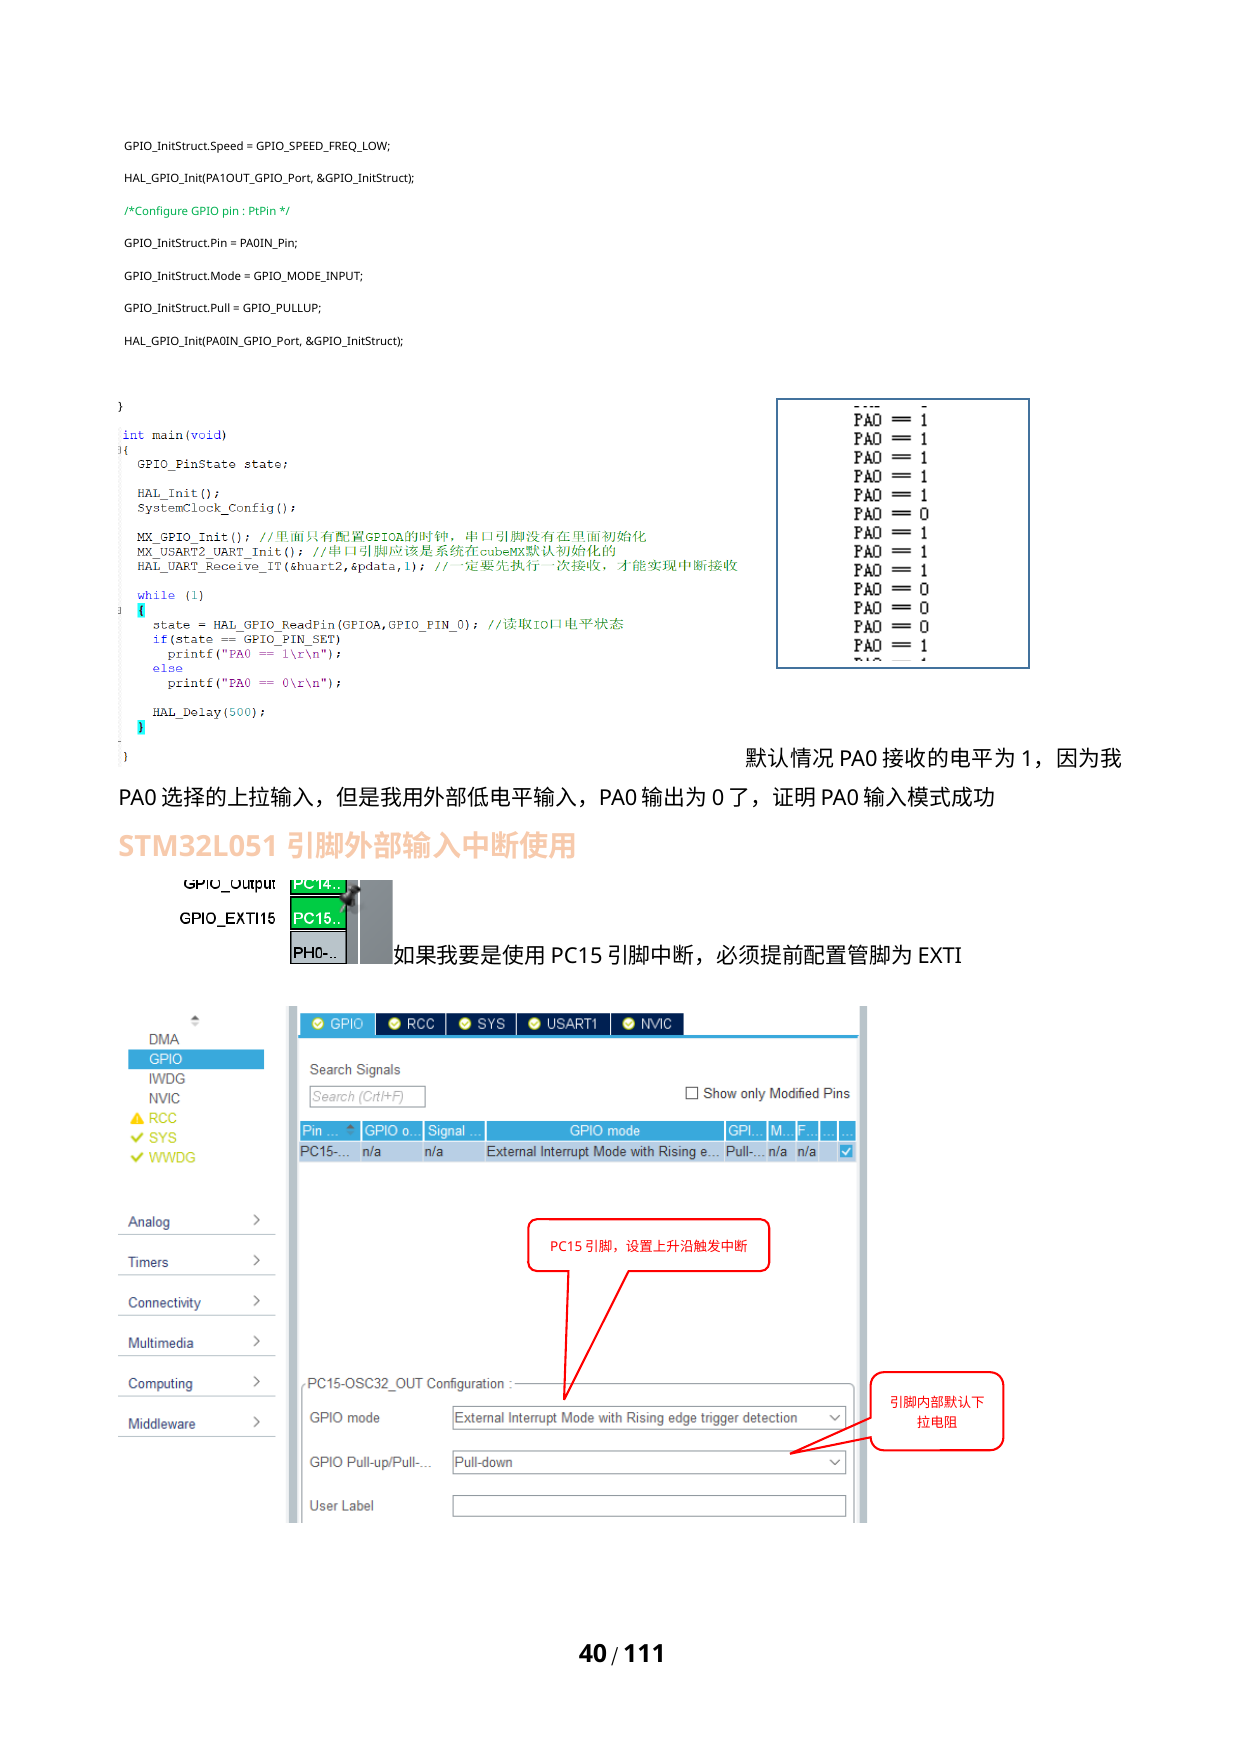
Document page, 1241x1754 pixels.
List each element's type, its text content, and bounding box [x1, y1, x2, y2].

text HAL_GPIO_Init(PA1OUT_GPIO_Port, &GPIO_InitStruct); [118, 162, 1122, 194]
text HAL_GPIO_Init(PA0IN_GPIO_Port, &GPIO_InitStruct); [118, 324, 1122, 357]
text GPIO_InitStruct.Speed = GPIO_SPEED_FREQ_LOW; [118, 129, 1122, 162]
text /*Configure GPIO pin : PtPin */ [118, 194, 1122, 227]
text GPIO_InitStruct.Mode = GPIO_MODE_INPUT; [118, 259, 1122, 292]
picture [118, 880, 393, 964]
picture [806, 1421, 868, 1449]
picture [118, 427, 746, 767]
text } [118, 389, 1122, 422]
text 如果我要是使用PC15引脚中断，必须提前配置管脚为EXTI [118, 877, 1122, 974]
text GPIO_InitStruct.Pull = GPIO_PULLUP; [118, 292, 1122, 324]
picture [853, 406, 952, 661]
picture [118, 1006, 868, 1523]
text GPIO_InitStruct.Pin = PA0IN_Pin; [118, 227, 1122, 259]
text STM32L051 引脚外部输入中断使用 [118, 812, 1122, 877]
